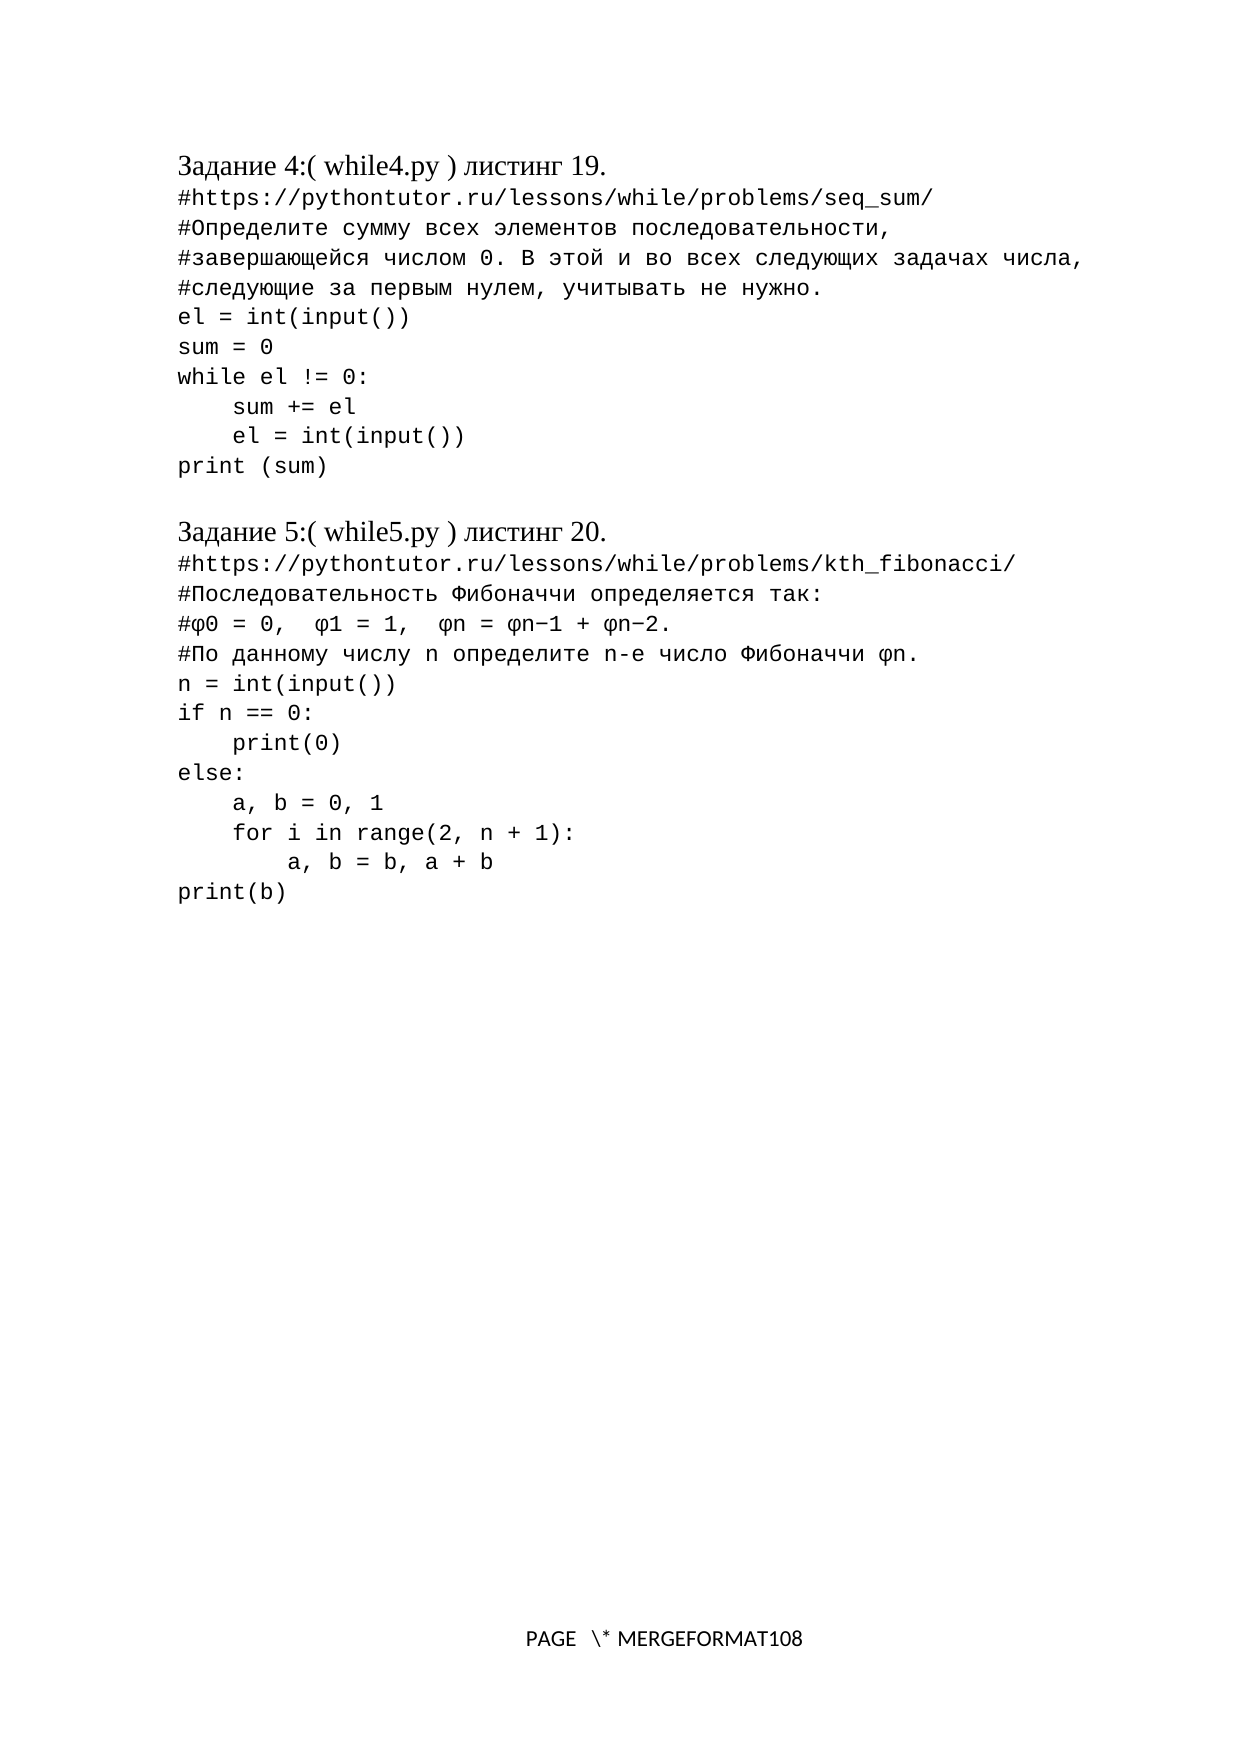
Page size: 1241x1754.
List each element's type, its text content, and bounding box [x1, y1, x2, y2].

text a, b = 0, 1 [177, 791, 1152, 817]
text #https://pythontutor.ru/lessons/while/problems/kth_fibonacci/ [177, 553, 1152, 579]
text Задание 4:( while4.py ) листинг 19. [177, 148, 1152, 181]
text while el != 0: [177, 365, 1152, 391]
text #По данному числу n определите n-е число Фибоначчи φn. [177, 642, 1152, 668]
text #https://pythontutor.ru/lessons/while/problems/seq_sum/ [177, 186, 1152, 212]
text el = int(input()) [177, 306, 1152, 332]
text if n == 0: [177, 702, 1152, 728]
text #Определите сумму всех элементов последовательности, [177, 216, 1152, 242]
text print(0) [177, 731, 1152, 757]
text Задание 5:( while5.py ) листинг 20. [177, 514, 1152, 548]
text print (sum) [177, 454, 1152, 481]
text else: [177, 761, 1152, 787]
text sum += el [177, 395, 1152, 421]
text #Последовательность Фибоначчи определяется так: [177, 582, 1152, 608]
text #завершающейся числом 0. В этой и во всех следующих задачах числа, [177, 246, 1152, 272]
text for i in range(2, n + 1): [177, 821, 1152, 847]
text print(b) [177, 880, 1152, 906]
text sum = 0 [177, 335, 1152, 361]
text #φ0 = 0, φ1 = 1, φn = φn−1 + φn−2. [177, 612, 1152, 638]
text n = int(input()) [177, 672, 1152, 698]
text #следующие за первым нулем, учитывать не нужно. [177, 276, 1152, 302]
text el = int(input()) [177, 425, 1152, 451]
text a, b = b, a + b [177, 851, 1152, 877]
